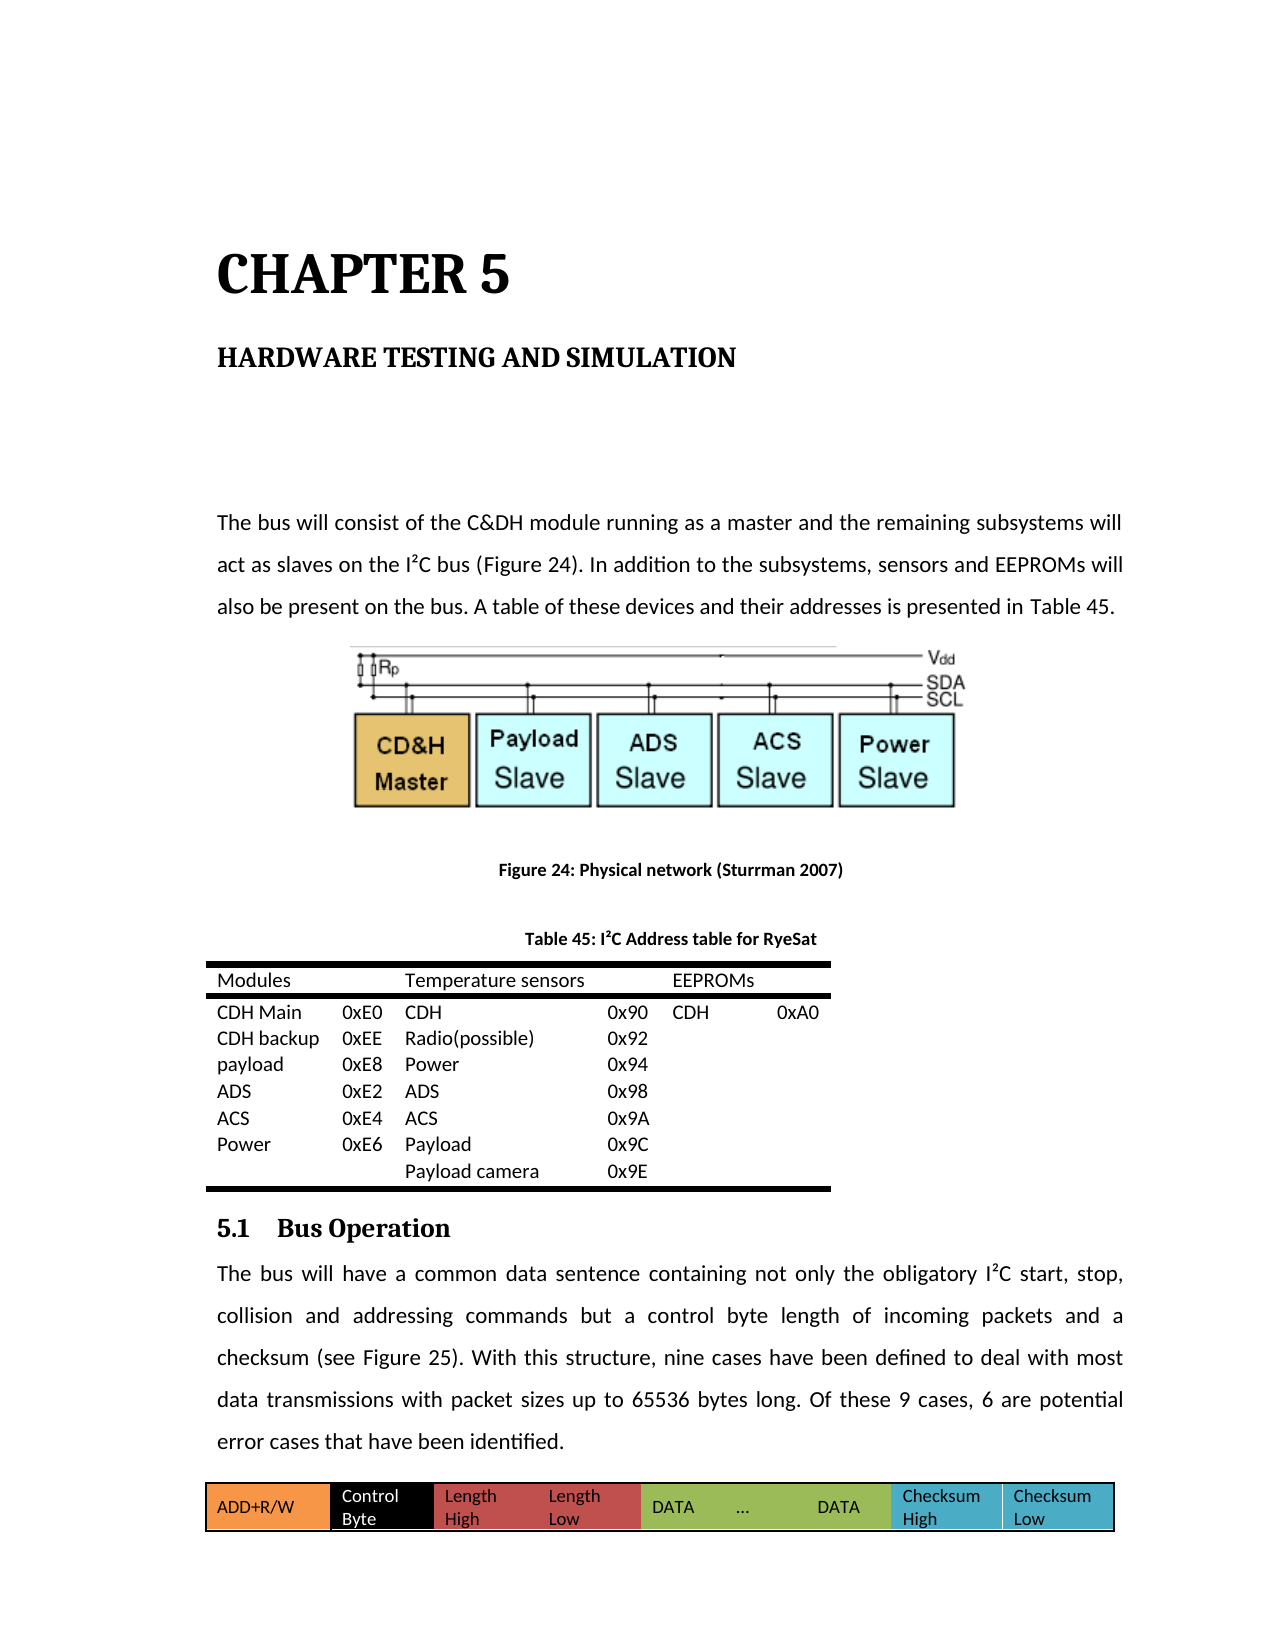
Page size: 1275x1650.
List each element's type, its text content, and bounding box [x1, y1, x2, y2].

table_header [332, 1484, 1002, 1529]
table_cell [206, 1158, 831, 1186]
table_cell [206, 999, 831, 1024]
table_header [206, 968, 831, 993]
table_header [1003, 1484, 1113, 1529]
subtitle Hardware Testing and Simulation [217, 241, 1125, 375]
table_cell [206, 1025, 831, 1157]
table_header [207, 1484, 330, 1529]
subtitle Bus Operation [217, 1213, 1125, 1244]
picture [349, 646, 992, 838]
